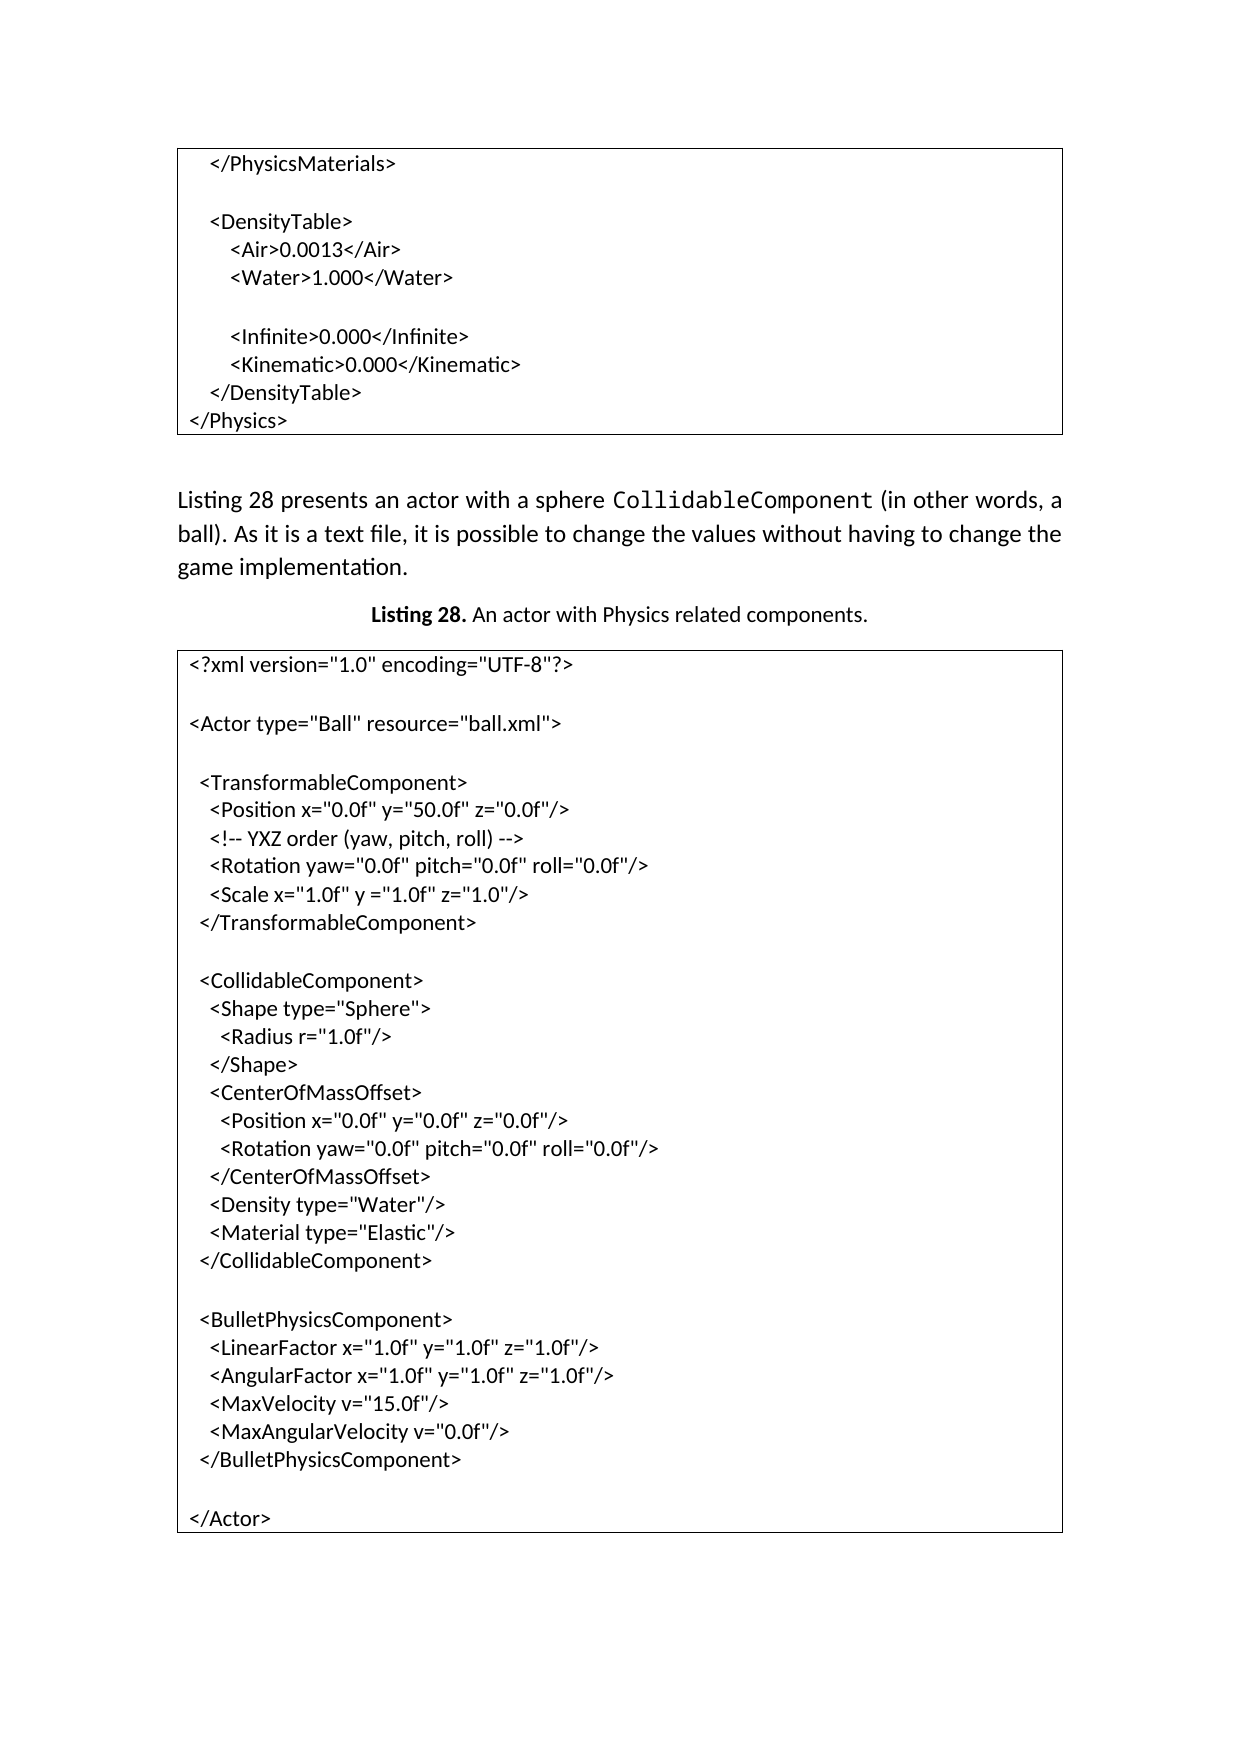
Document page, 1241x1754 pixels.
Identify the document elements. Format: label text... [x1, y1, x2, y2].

table_header <?xml version="1.0" encoding="UTF-8"?> <Actor type="Ball" resource="ball.xml"> <TransformableComponent> <Position x="0.0f" y="50.0f" z="0.0f"/> <!-- YXZ order (yaw, pitch, roll) --> <Rotation yaw="0.0f" pitch="0.0f" roll="0.0f"/> <Scale x="1.0f" y ="1.0f" z="1.0"/> </TransformableComponent> <CollidableComponent> <Shape type="Sphere"> <Radius r="1.0f"/> </Shape> <CenterOfMassOffset> <Position x="0.0f" y="0.0f" z="0.0f"/> <Rotation yaw="0.0f" pitch="0.0f" roll="0.0f"/> </CenterOfMassOffset> <Density type="Water"/> <Material type="Elastic"/> </CollidableComponent> <BulletPhysicsComponent> <LinearFactor x="1.0f" y="1.0f" z="1.0f"/> <AngularFactor x="1.0f" y="1.0f" z="1.0f"/> <MaxVelocity v="15.0f"/> <MaxAngularVelocity v="0.0f"/> </BulletPhysicsComponent> </Actor> [178, 651, 1062, 1532]
text Listing 28. An actor with Physics related components. [177, 601, 1063, 629]
text Listing 28 presents an actor with a sphere CollidableComponent (in other words, a ball). As it is a text file, it is possible to change the values without having to change the game implementation. [177, 484, 1063, 582]
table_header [178, 149, 1062, 434]
